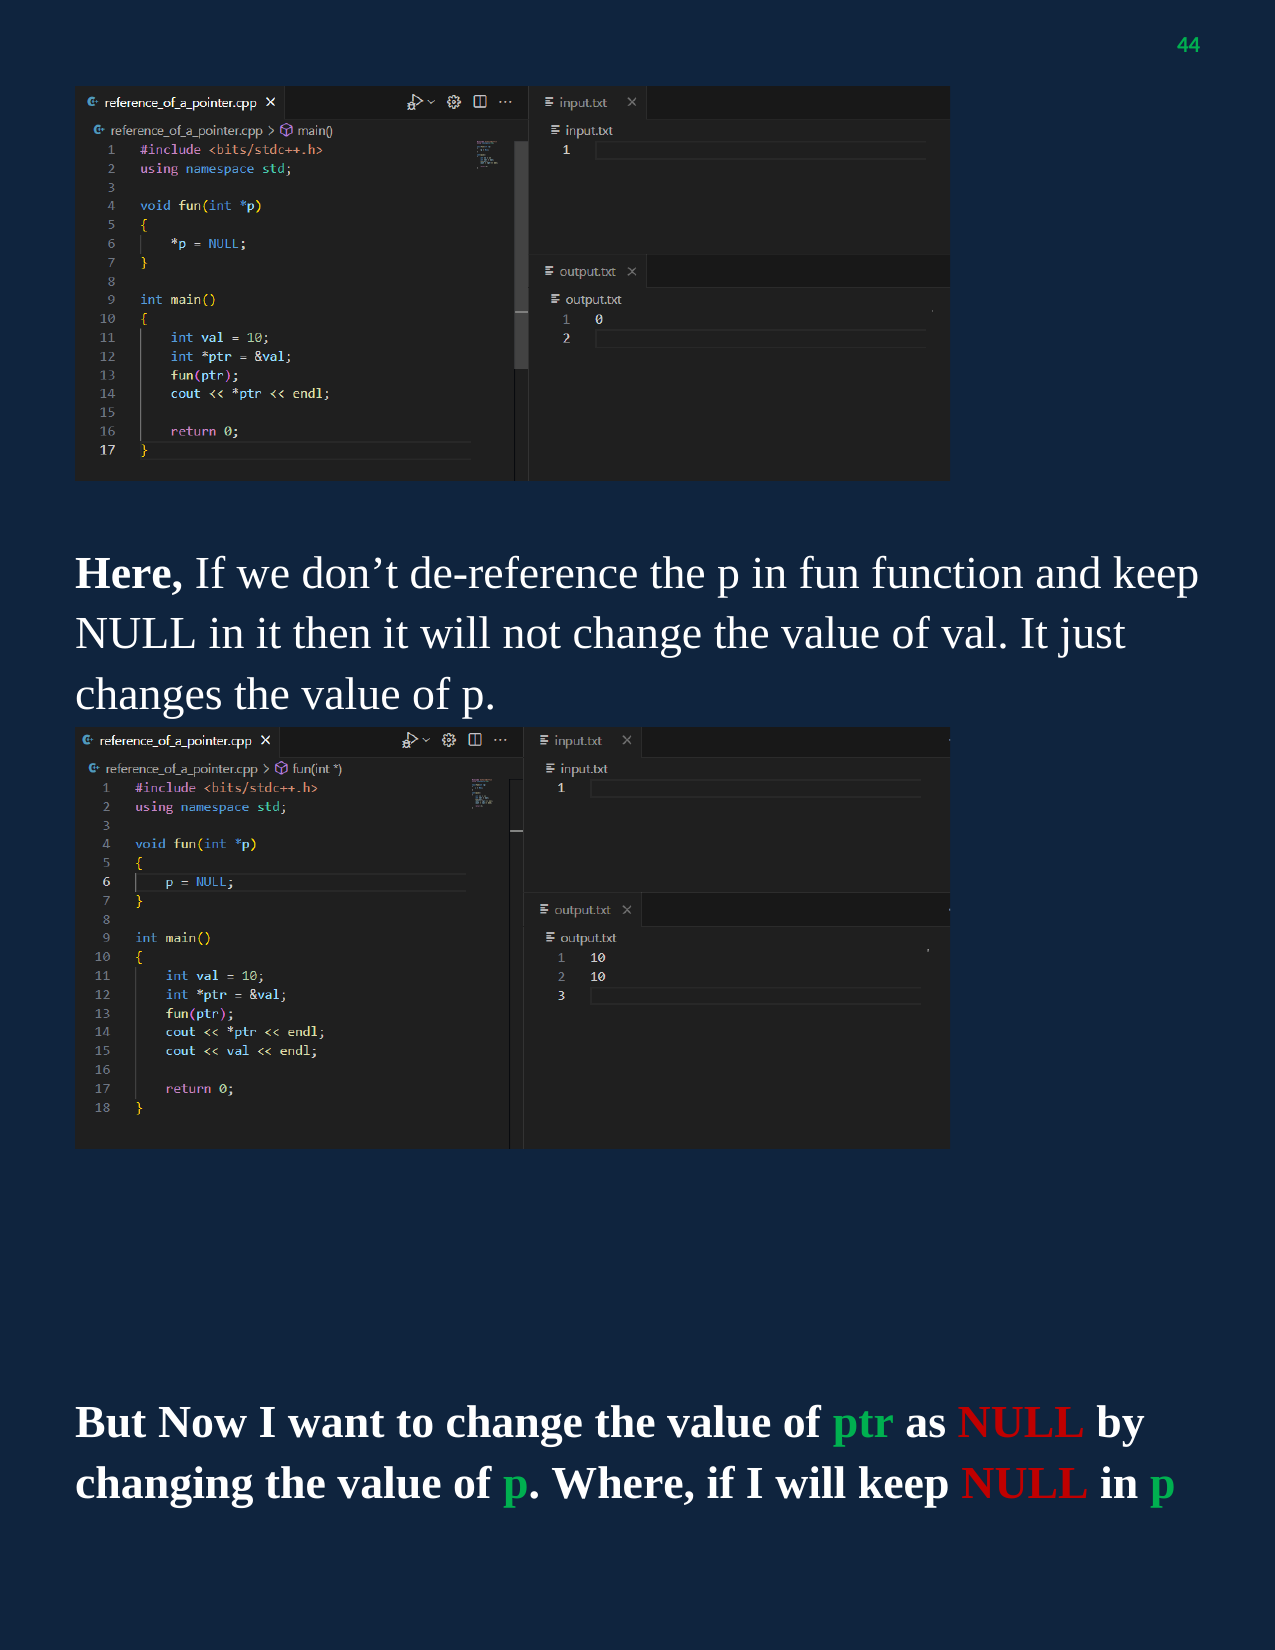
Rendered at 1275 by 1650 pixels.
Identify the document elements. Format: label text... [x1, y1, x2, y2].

picture [75, 86, 951, 481]
text Here, If we don’t de-reference the p in fun function and keep NULL in it then it will not change the value of val. It just changes the value of p. [75, 546, 1200, 719]
picture [75, 727, 951, 1149]
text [75, 1395, 1200, 1508]
